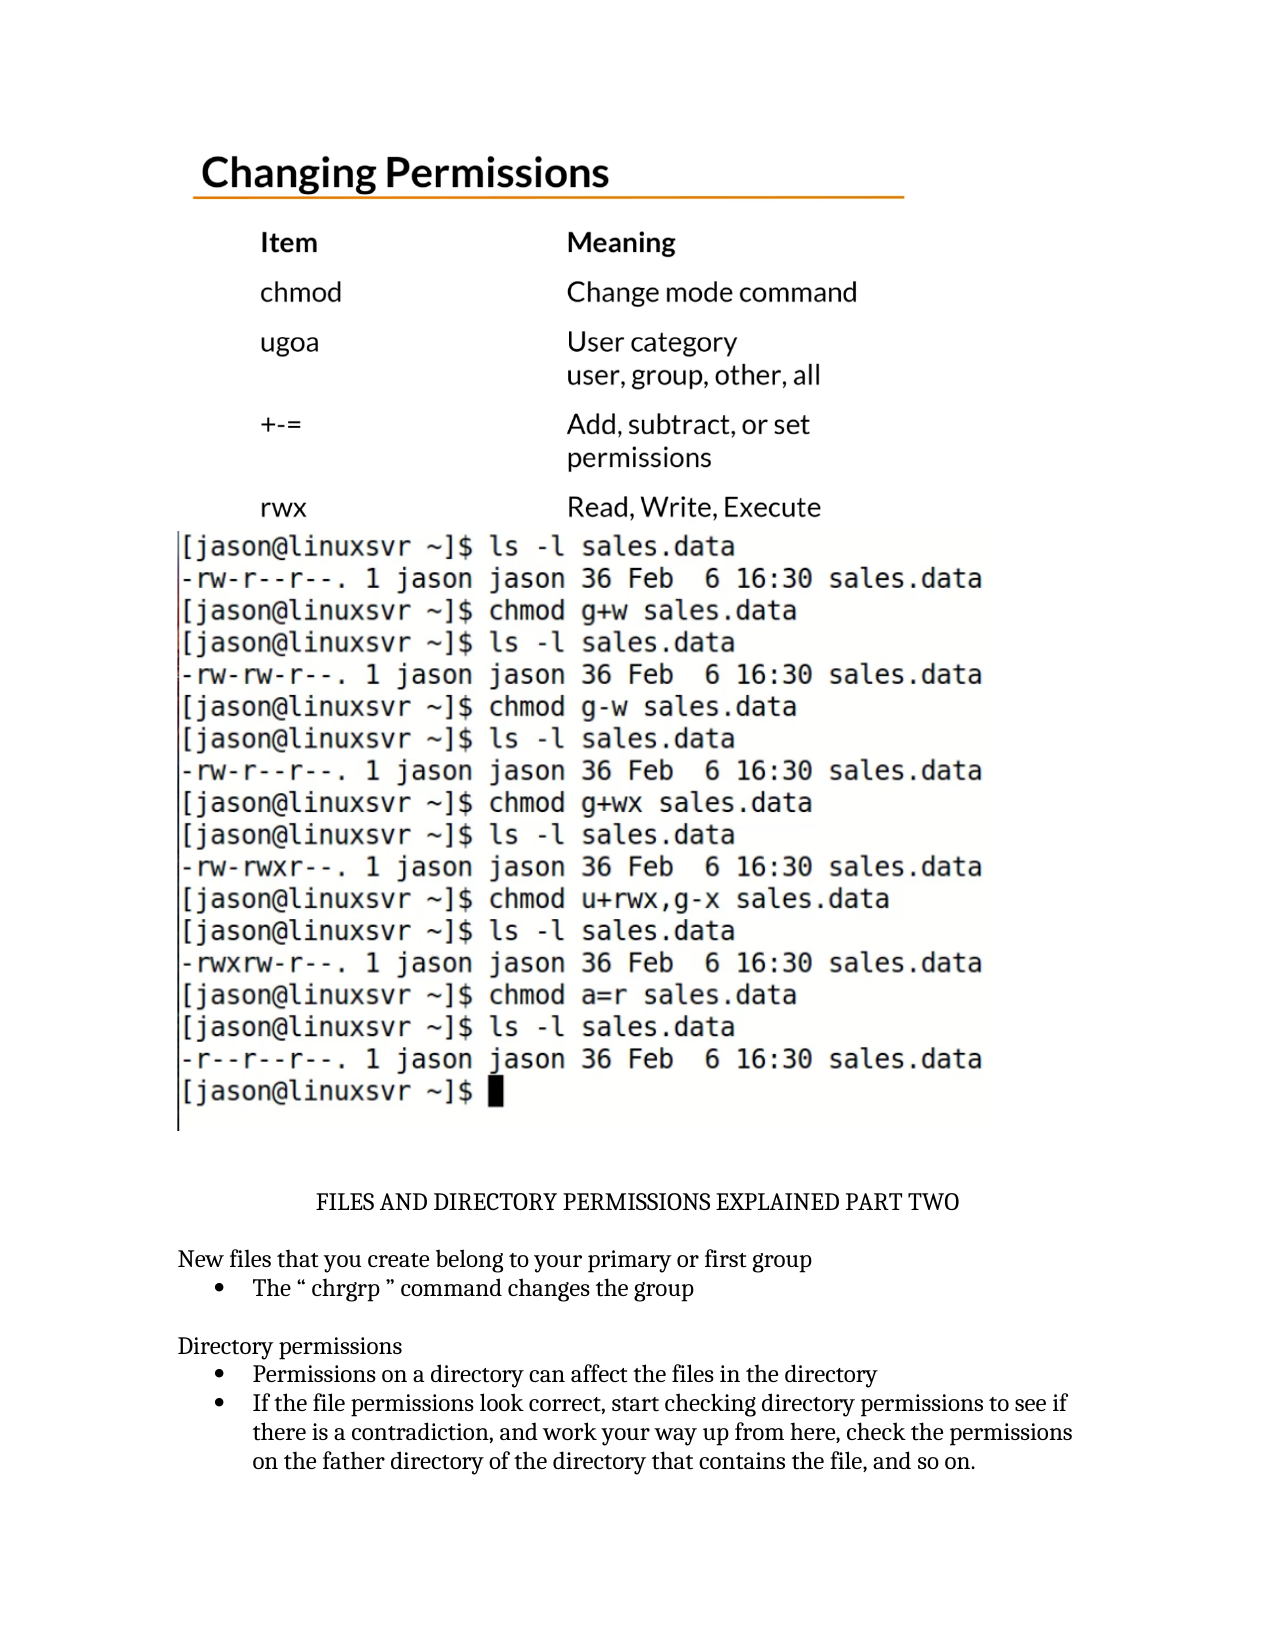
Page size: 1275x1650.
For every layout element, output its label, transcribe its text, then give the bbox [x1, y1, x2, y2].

text Directory permissions [177, 1332, 1098, 1360]
list The “ chrgrp ” command changes the group [215, 1274, 1098, 1303]
text New files that you create belong to your primary or first group [177, 1245, 1098, 1274]
list Permissions on a directory can affect the files in the directory [215, 1360, 1098, 1389]
list If the file permissions look correct, start checking directory permissions to see if there is a contradiction, and work your way up from here, check the permissions on the father directory of the directory that contains the file, and so on. [215, 1389, 1098, 1475]
text FILES AND DIRECTORY PERMISSIONS EXPLAINED PART TWO [177, 1188, 1098, 1217]
picture [177, 147, 998, 1131]
